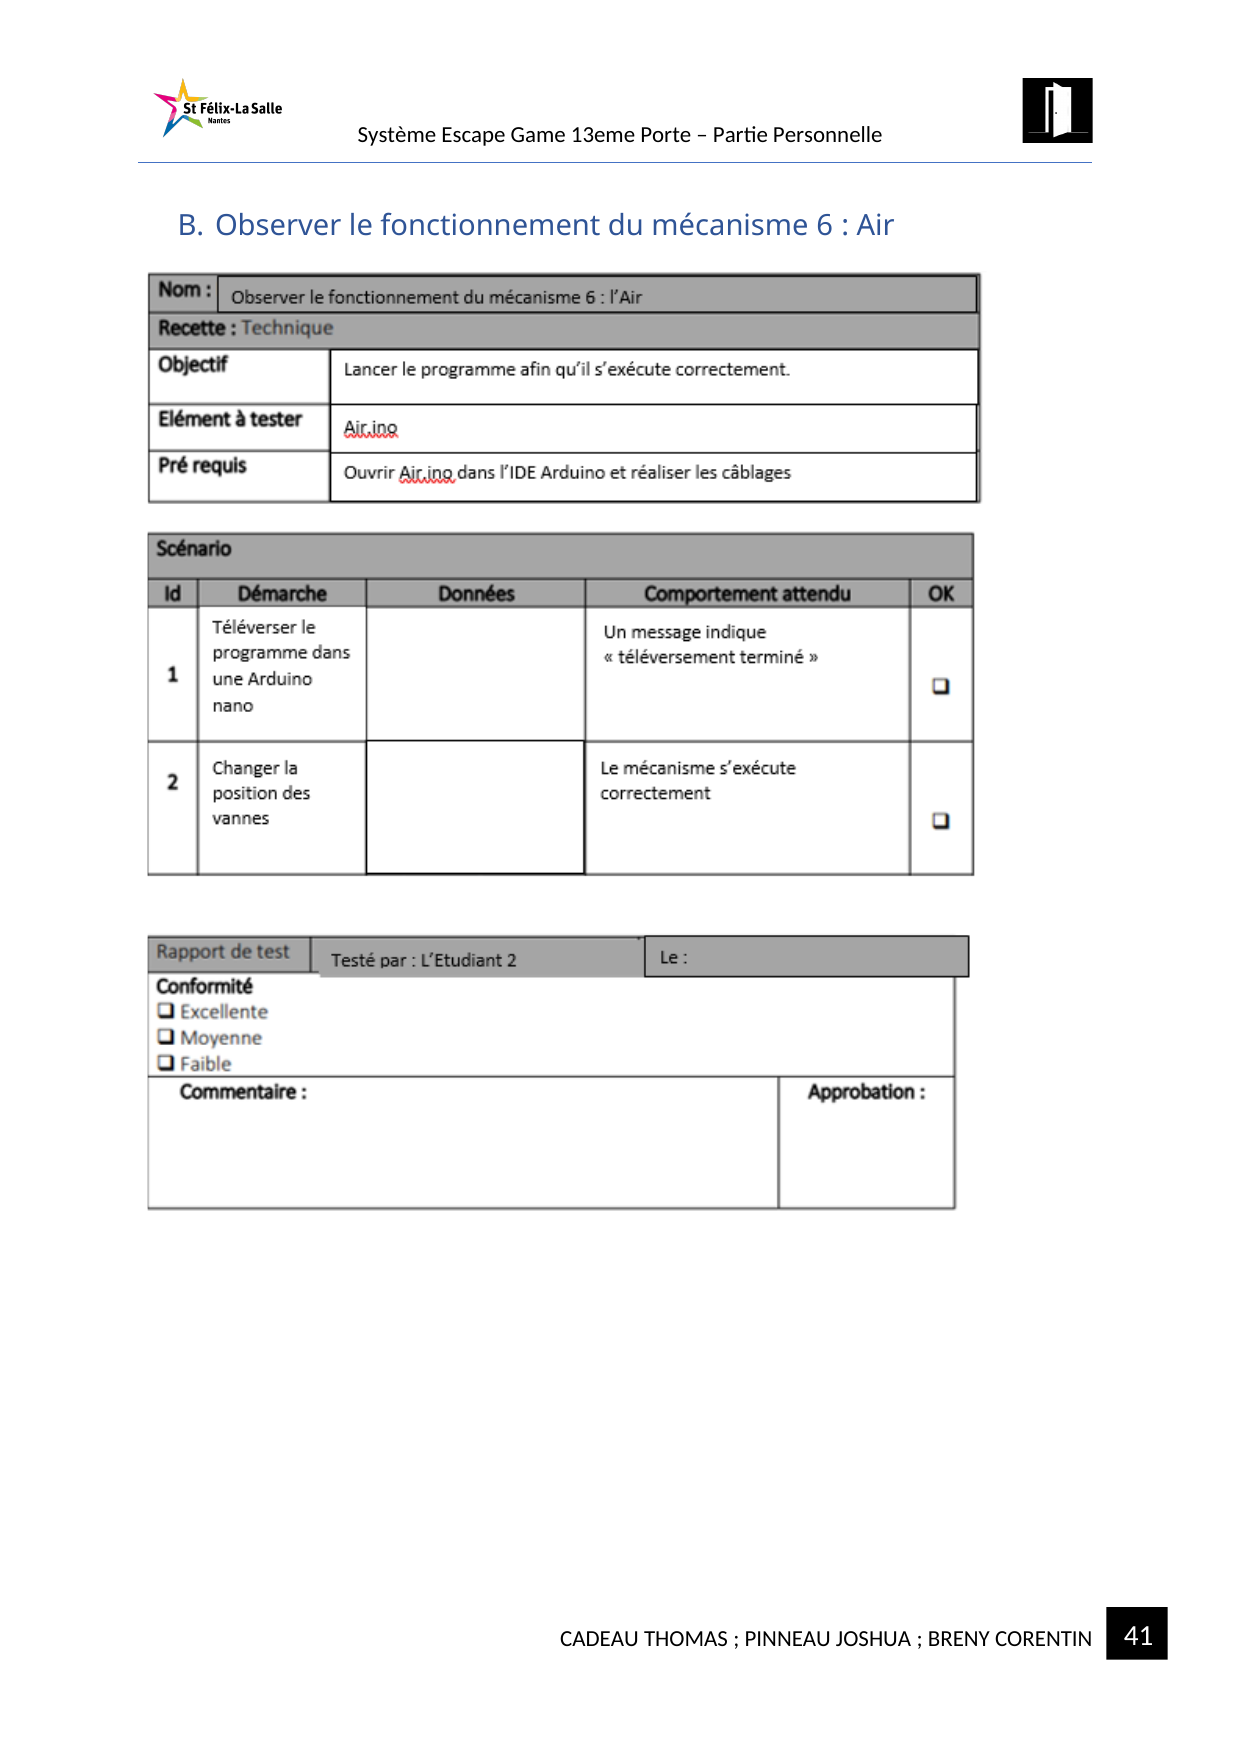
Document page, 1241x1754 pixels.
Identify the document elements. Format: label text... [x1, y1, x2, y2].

picture [147, 271, 987, 1217]
picture [147, 73, 290, 142]
subtitle Observer le fonctionnement du mécanisme 6 : Air [177, 204, 1092, 243]
picture [1022, 78, 1093, 143]
